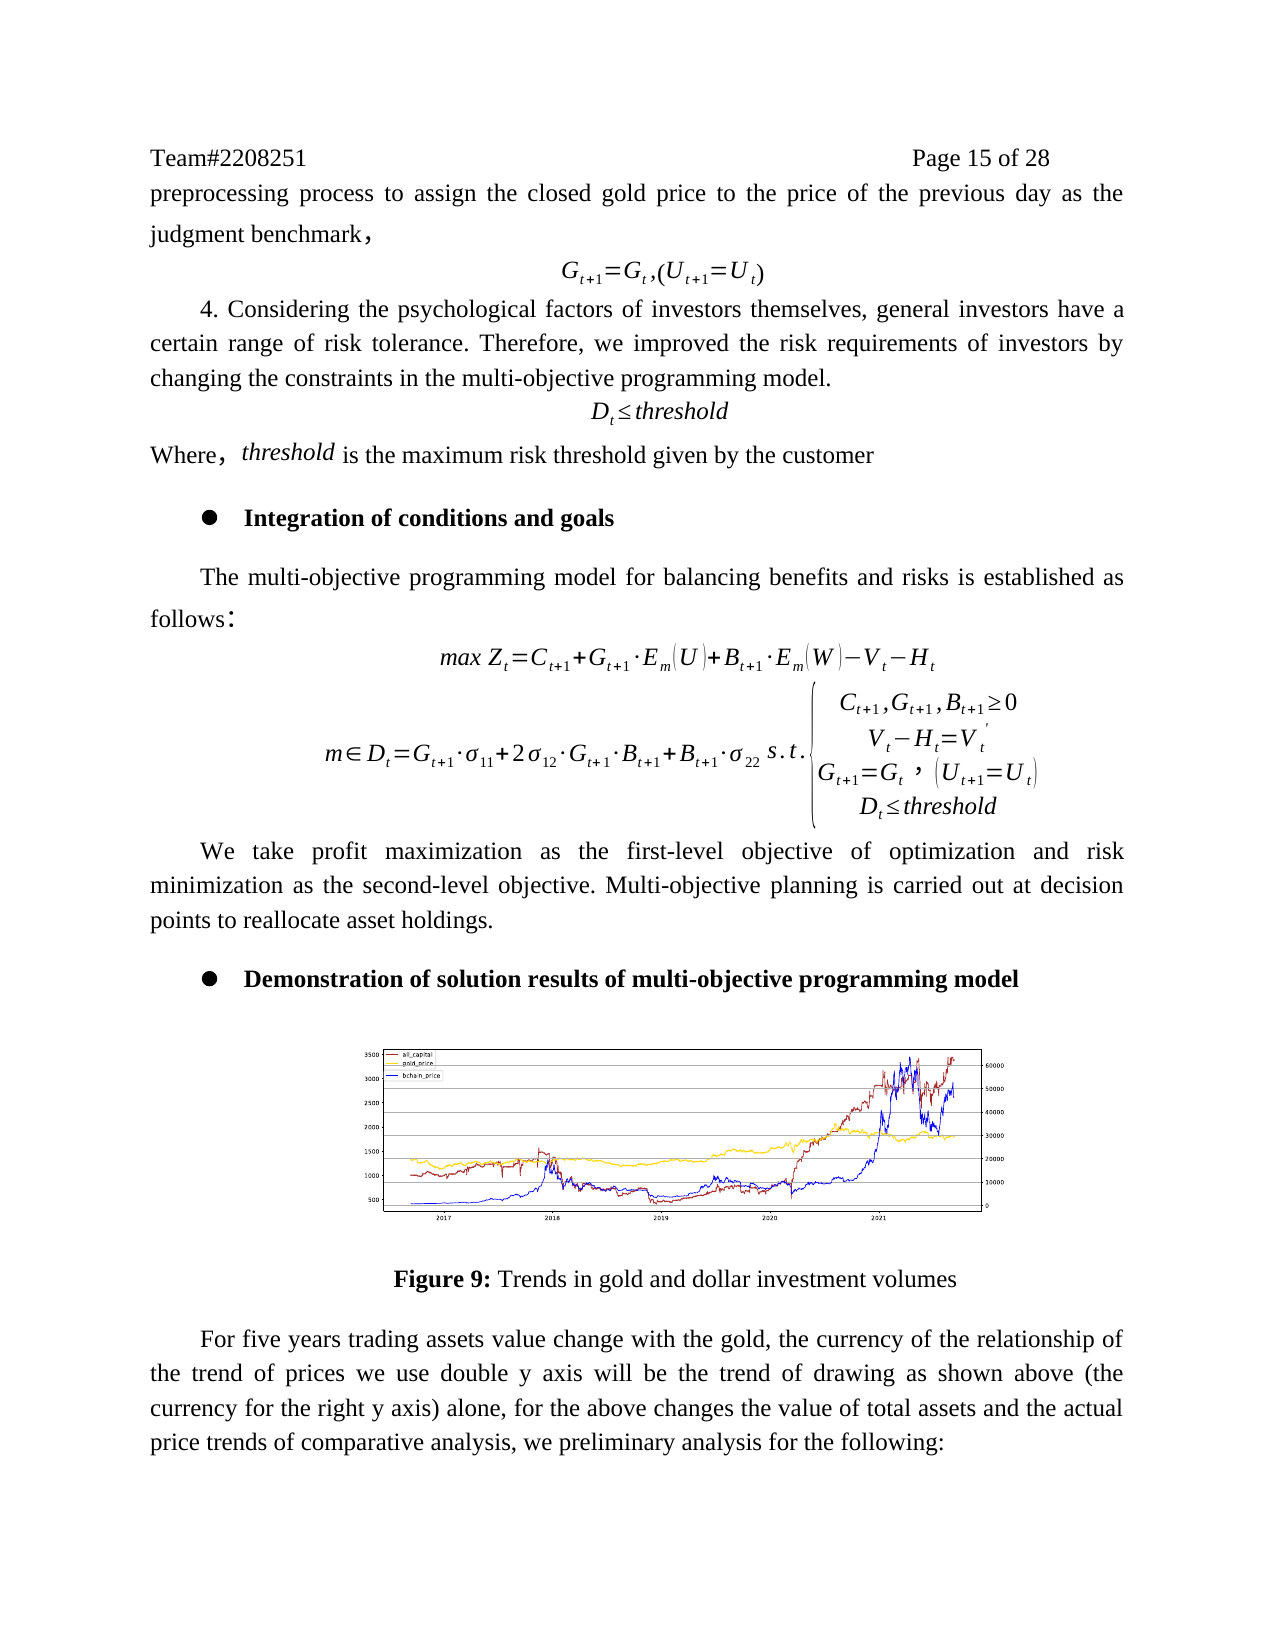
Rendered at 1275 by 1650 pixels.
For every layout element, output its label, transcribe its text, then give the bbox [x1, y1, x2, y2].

text We take profit maximization as the first-level objective of optimization and risk minimization as the second-level objective. Multi-objective planning is carried out at decision points to reallocate asset holdings. [150, 836, 1125, 934]
text 4. Considering the psychological factors of investors themselves, general investors have a certain range of risk tolerance. Therefore, we improved the risk requirements of investors by changing the constraints in the multi-objective programming model. [150, 294, 1125, 392]
text () [150, 257, 1125, 288]
text Figure 9: Trends in gold and dollar investment volumes [250, 1264, 1100, 1293]
text The multi-objective programming model for balancing benefits and risks is established as follows： [150, 562, 1125, 635]
list Demonstration of solution results of multi-objective programming model [200, 964, 1125, 993]
text Where， is the maximum risk threshold given by the customer [150, 434, 1125, 471]
text For five years trading assets value change with the gold, the currency of the relationship of the trend of prices we use double y axis will be the trend of drawing as shown above (the currency for the right y axis) alone, for the above changes the value of total assets and the actual price trends of comparative analysis, we preliminary analysis for the following: [150, 1324, 1125, 1456]
list Integration of conditions and goals [200, 503, 1125, 532]
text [150, 178, 1125, 250]
